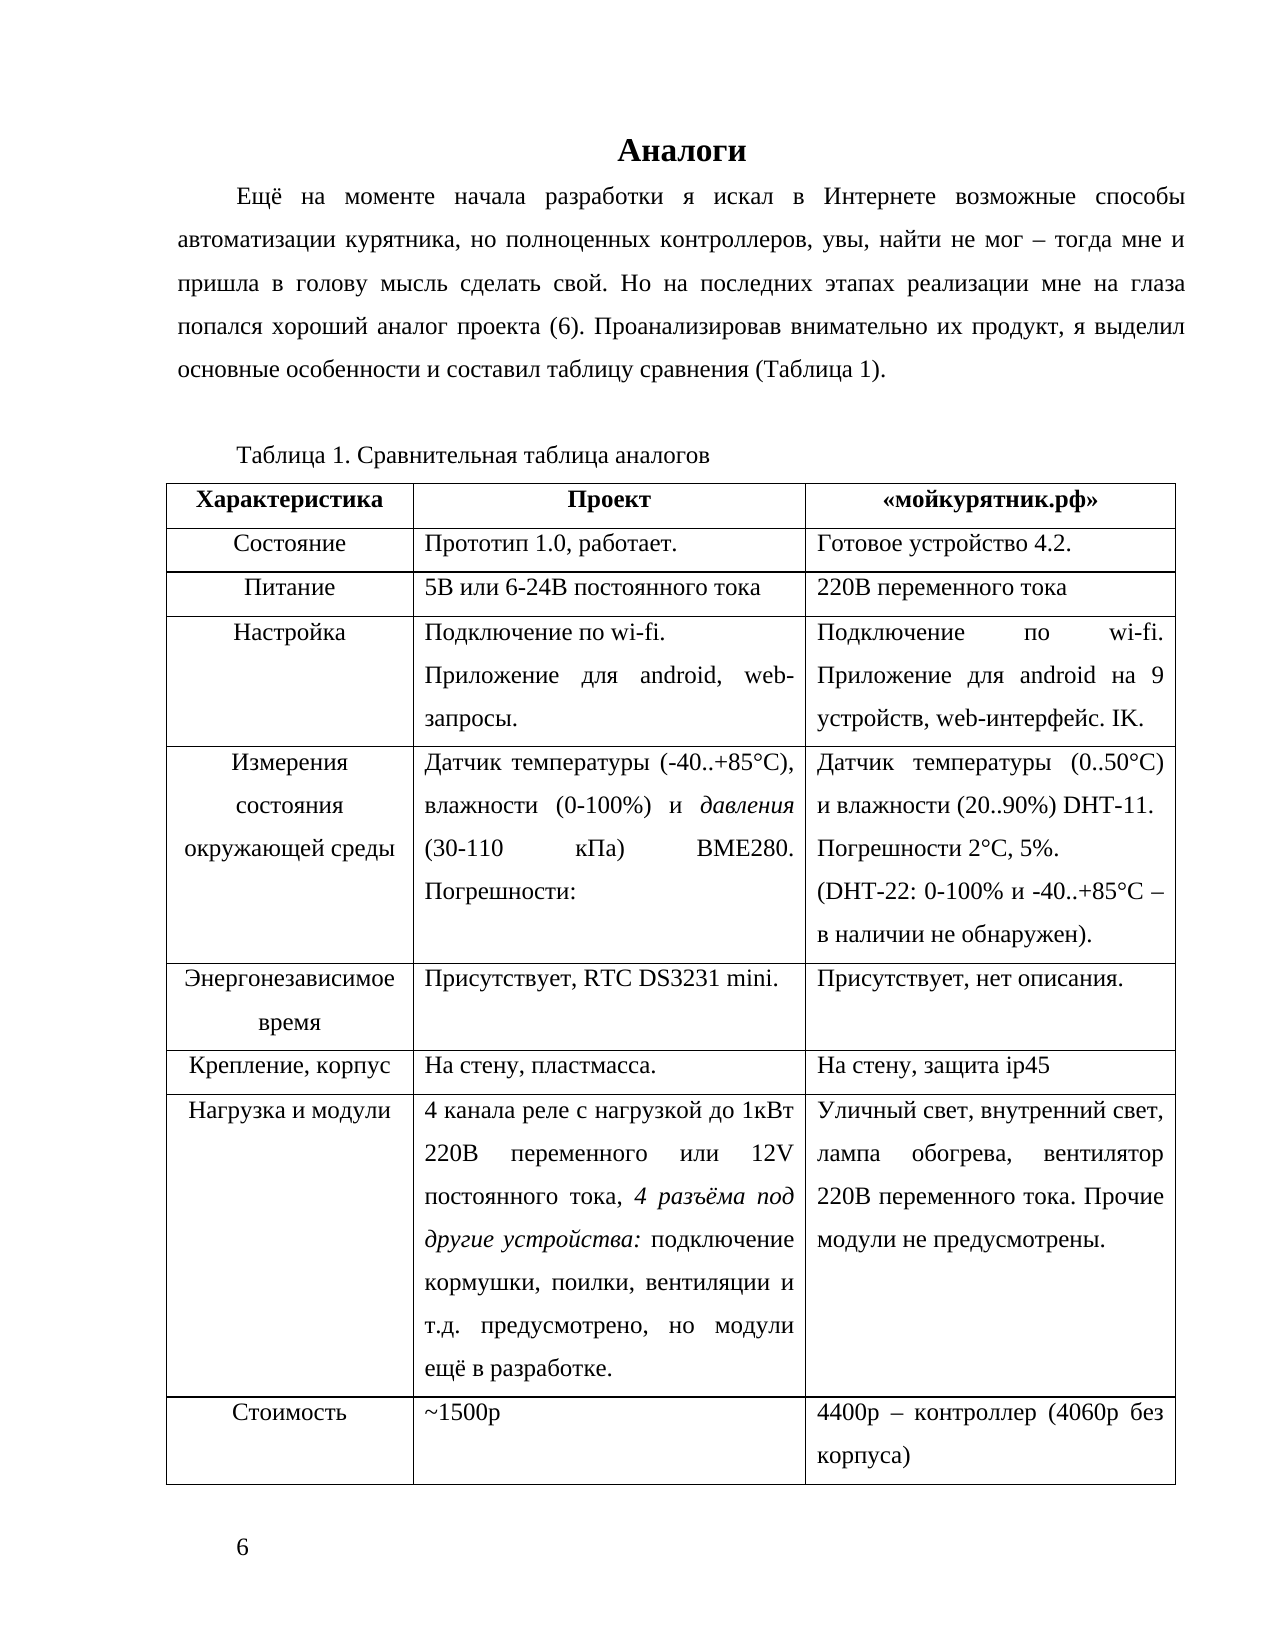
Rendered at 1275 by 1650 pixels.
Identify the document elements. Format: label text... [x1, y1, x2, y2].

text Ещё на моменте начала разработки я искал в Интернете возможные способы автоматизации курятника, но полноценных контроллеров, увы, найти не мог – тогда мне и пришла в голову мысль сделать свой. Но на последних этапах реализации мне на глаза попался хороший аналог проекта (6). Проанализировав внимательно их продукт, я выделил основные особенности и составил таблицу сравнения (Таблица 1). [177, 181, 1186, 383]
table_cell Прототип 1.0, работает. [414, 529, 805, 571]
table_cell Энергонезависимое время [167, 964, 413, 1049]
table_cell Готовое устройство 4.2. [806, 529, 1175, 571]
table_cell На стену, пластмасса. [414, 1051, 805, 1094]
table_header Характеристика [167, 484, 413, 527]
table_cell ~1500р [414, 1398, 805, 1484]
table_cell Датчик температуры (0..50°C) и влажности (20..90%) DHT-11. Погрешности 2°С, 5%. (DHT-22: 0-100% и -40..+85°C – в наличии не обнаружен). [806, 747, 1175, 962]
table_cell Состояние [167, 529, 413, 571]
table_cell Измерения состояния окружающей среды [167, 747, 413, 962]
table_cell Датчик температуры (-40..+85°C), влажности (0-100%) и давления (30-110 кПа) BME280. Погрешности: [414, 747, 805, 962]
table_cell Нагрузка и модули [167, 1095, 413, 1396]
table_cell 5В или 6-24В постоянного тока [414, 573, 805, 616]
table_cell Присутствует, нет описания. [806, 964, 1175, 1049]
subtitle Аналоги [177, 131, 1186, 169]
table_cell Присутствует, RTC DS3231 mini. [414, 964, 805, 1049]
table_cell Крепление, корпус [167, 1051, 413, 1094]
table_cell Уличный свет, внутренний свет, лампа обогрева, вентилятор 220В переменного тока. Прочие модули не предусмотрены. [806, 1095, 1175, 1396]
table_cell 4400р – контроллер (4060р без корпуса) [806, 1398, 1175, 1484]
text Таблица 1. Сравнительная таблица аналогов [177, 440, 1186, 469]
table_cell 4 канала реле с нагрузкой до 1кВт 220В переменного или 12V постоянного тока, 4 разъёма под другие устройства: подключение кормушки, поилки, вентиляции и т.д. предусмотрено, но модули ещё в разработке. [414, 1095, 805, 1396]
table_cell Подключение по wi-fi. Приложение для android, web-запросы. [414, 617, 805, 746]
table_header Проект [414, 484, 805, 527]
table_cell Стоимость [167, 1398, 413, 1484]
table_cell Подключение по wi-fi. Приложение для android на 9 устройств, web-интерфейс. IK. [806, 617, 1175, 746]
table_cell На стену, защита ip45 [806, 1051, 1175, 1094]
table_cell Питание [167, 573, 413, 616]
table_cell 220В переменного тока [806, 573, 1175, 616]
table_header «мойкурятник.рф» [806, 484, 1175, 527]
table_cell Настройка [167, 617, 413, 746]
